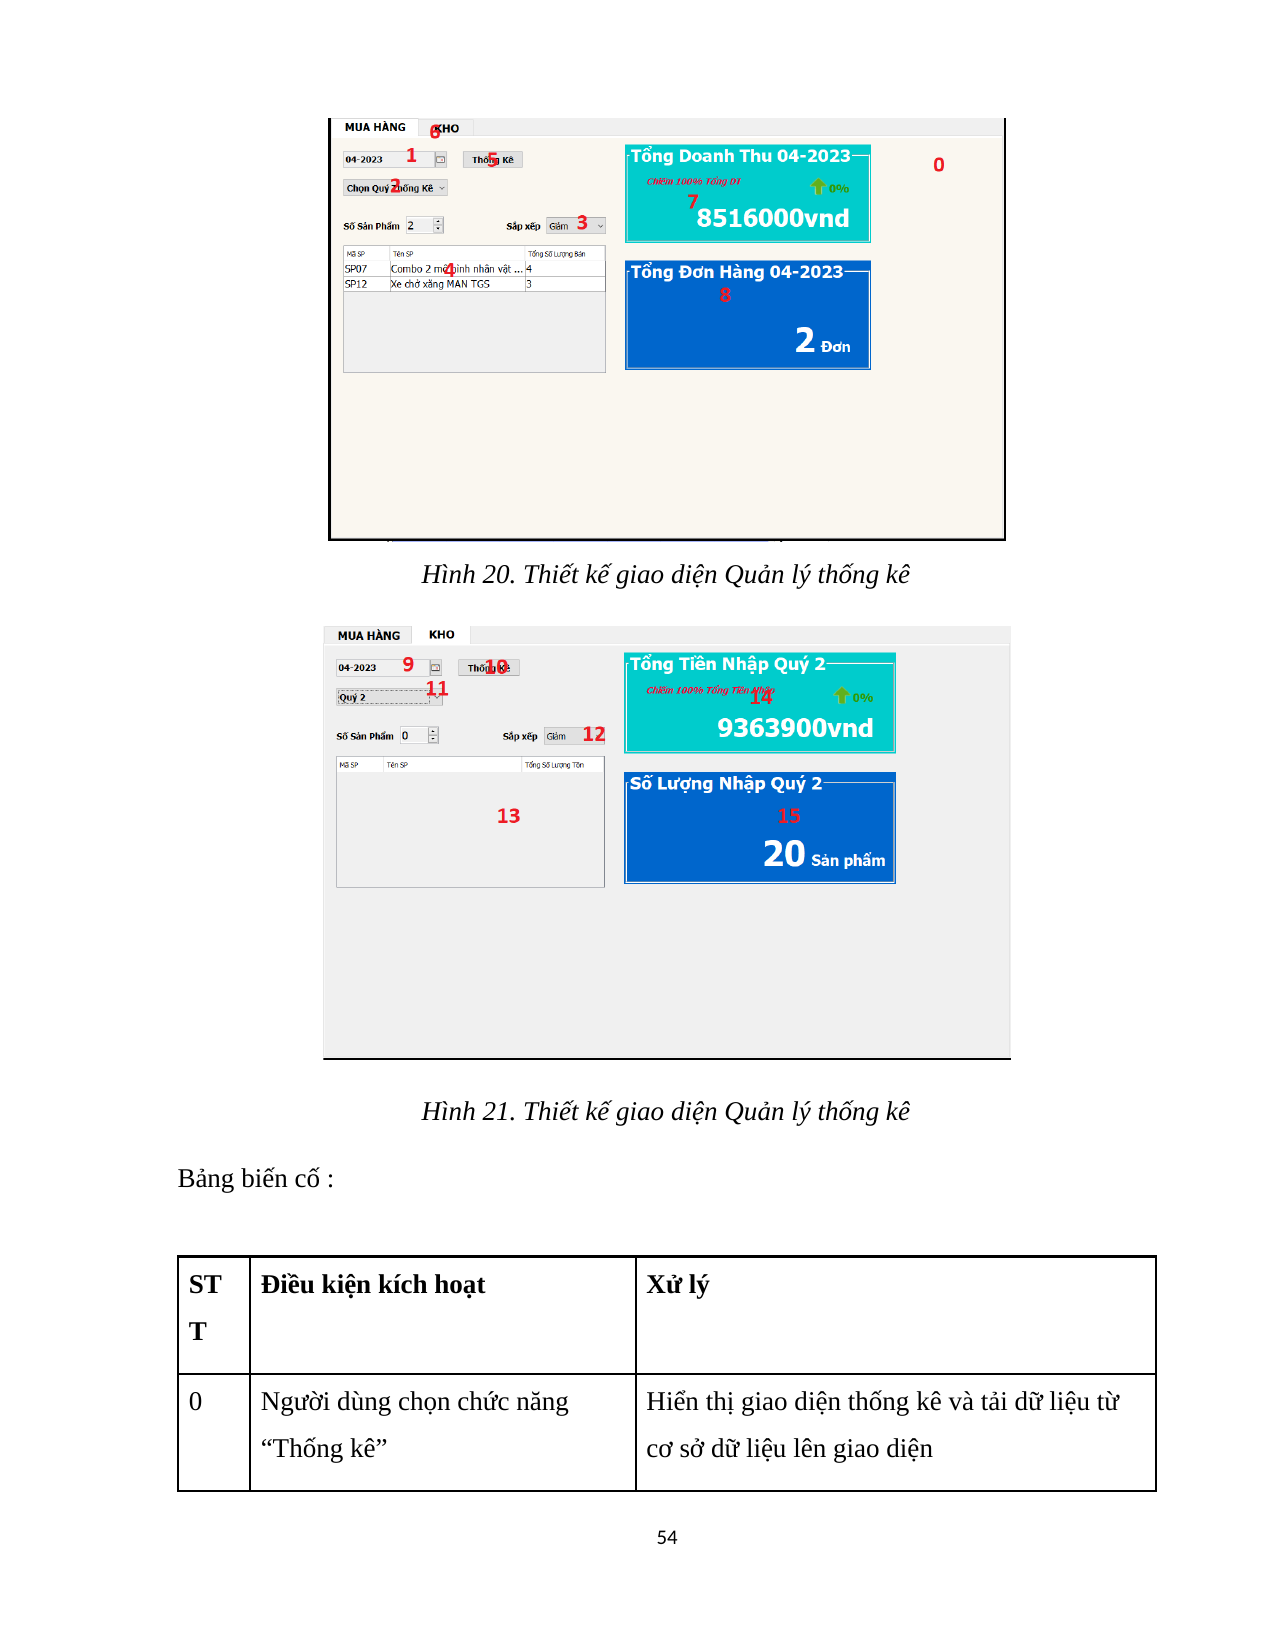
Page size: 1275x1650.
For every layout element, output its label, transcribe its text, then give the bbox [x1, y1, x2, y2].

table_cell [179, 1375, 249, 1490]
text Bảng biến cố : [177, 1162, 1157, 1193]
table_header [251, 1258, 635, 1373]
picture [328, 118, 1006, 542]
text Hình 20. Thiết kế giao diện Quản lý thống kê [177, 558, 1157, 590]
picture [323, 626, 1011, 1060]
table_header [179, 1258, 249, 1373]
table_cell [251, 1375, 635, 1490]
text Hình 21. Thiết kế giao diện Quản lý thống kê [177, 1094, 1157, 1126]
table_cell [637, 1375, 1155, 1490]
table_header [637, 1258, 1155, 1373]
